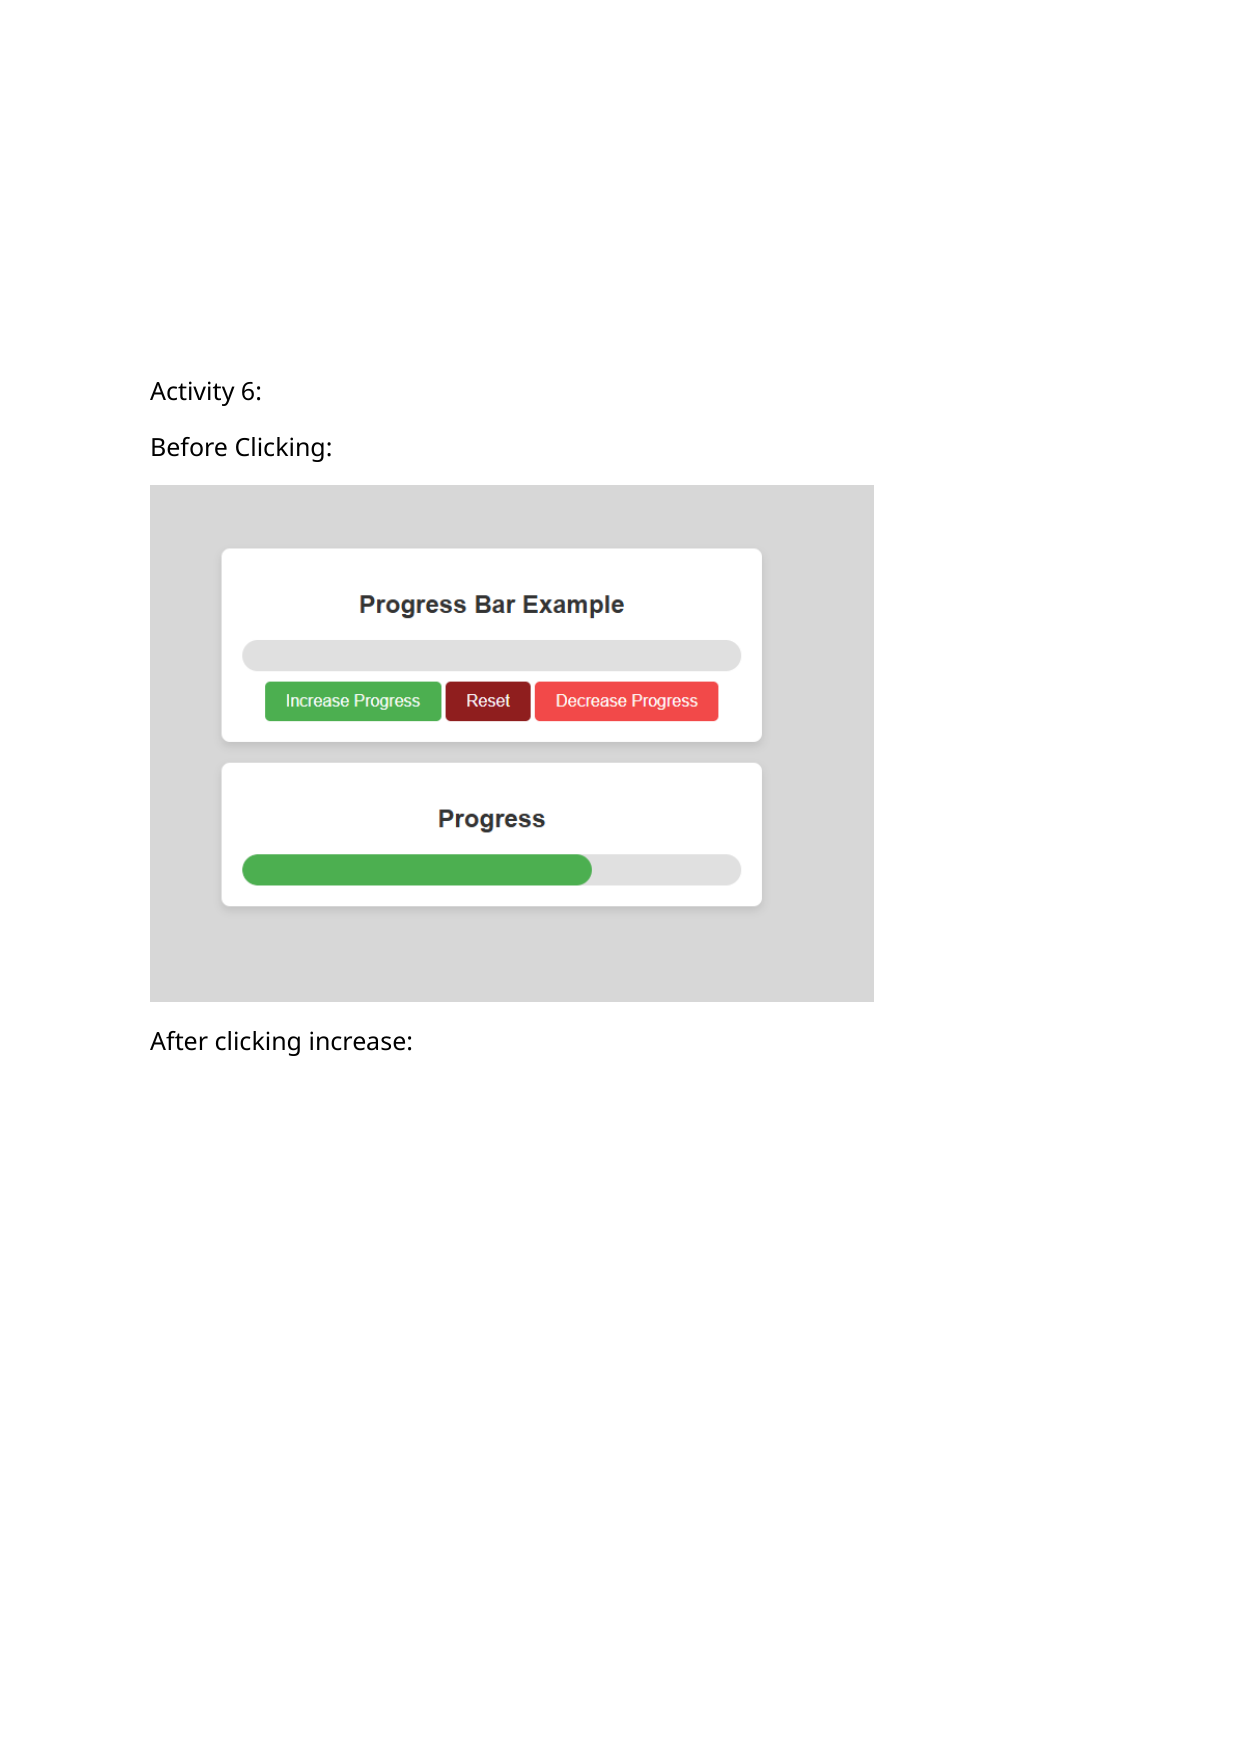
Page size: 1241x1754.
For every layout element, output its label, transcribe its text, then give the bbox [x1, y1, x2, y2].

text After clicking increase: [150, 1023, 1090, 1057]
text Activity 6: [150, 373, 1090, 407]
picture [150, 485, 874, 1002]
text Before Clicking: [150, 429, 1090, 463]
